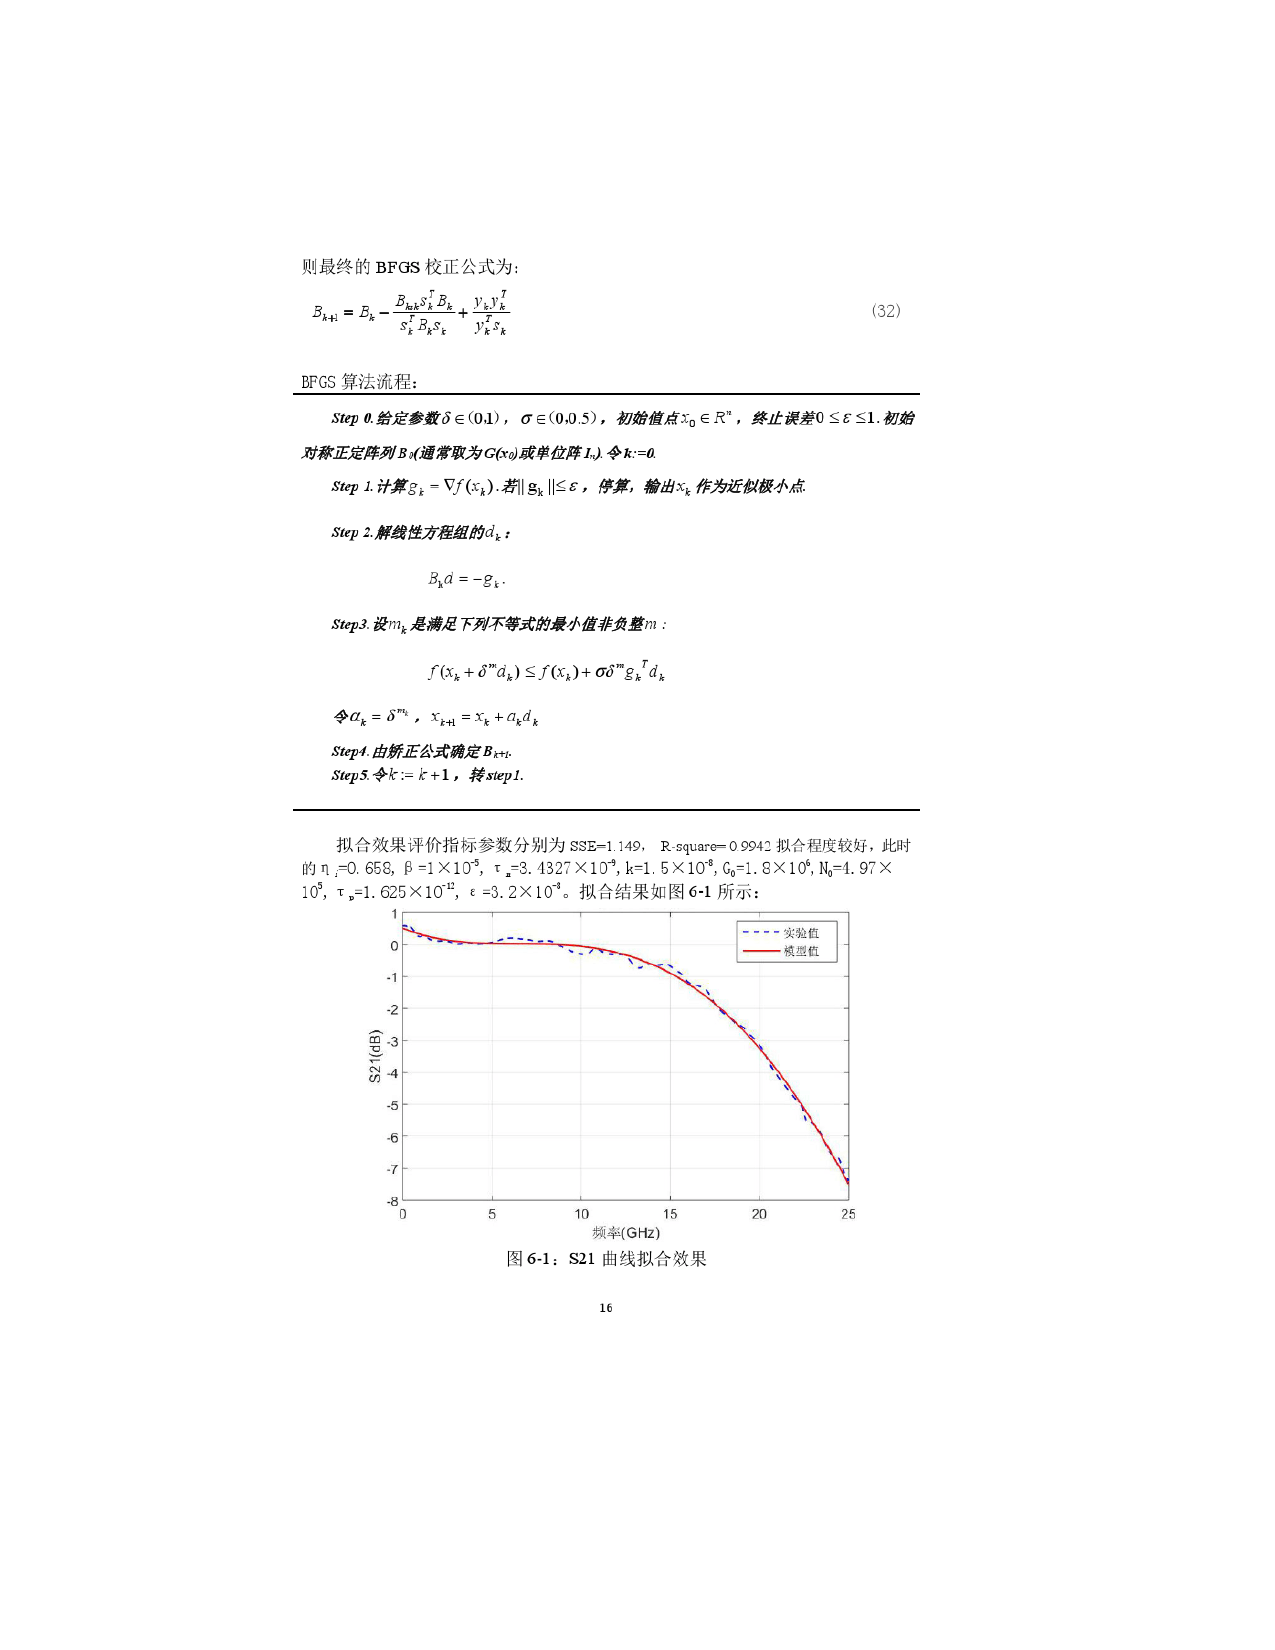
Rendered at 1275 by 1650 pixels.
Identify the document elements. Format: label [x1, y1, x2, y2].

picture [168, 150, 1044, 1388]
